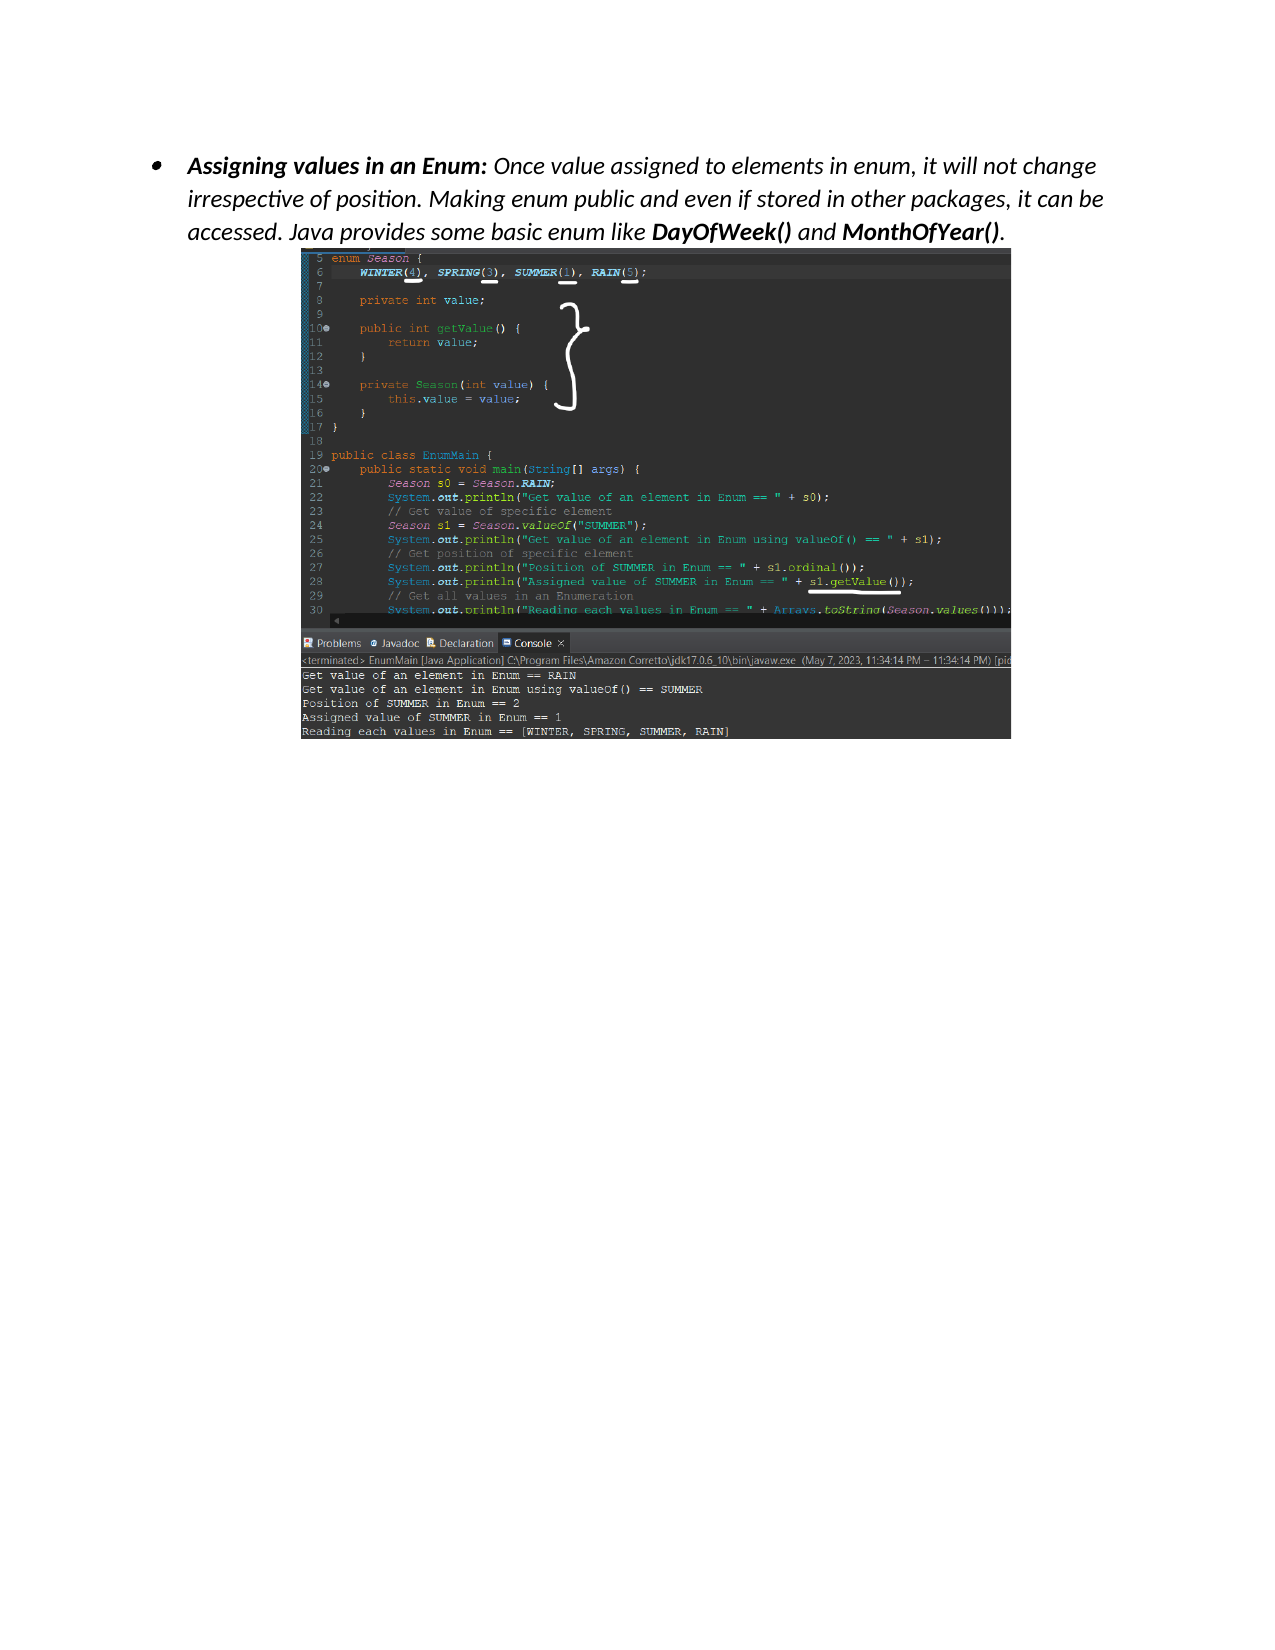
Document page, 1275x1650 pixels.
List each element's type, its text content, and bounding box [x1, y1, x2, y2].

list Assigning values in an Enum: Once value assigned to elements in enum, it will not change irrespective of position. Making enum public and even if stored in other packages, it can be accessed. Java provides some basic enum like DayOfWeek() and MonthOfYear(). [150, 150, 1125, 246]
picture [301, 248, 1012, 739]
